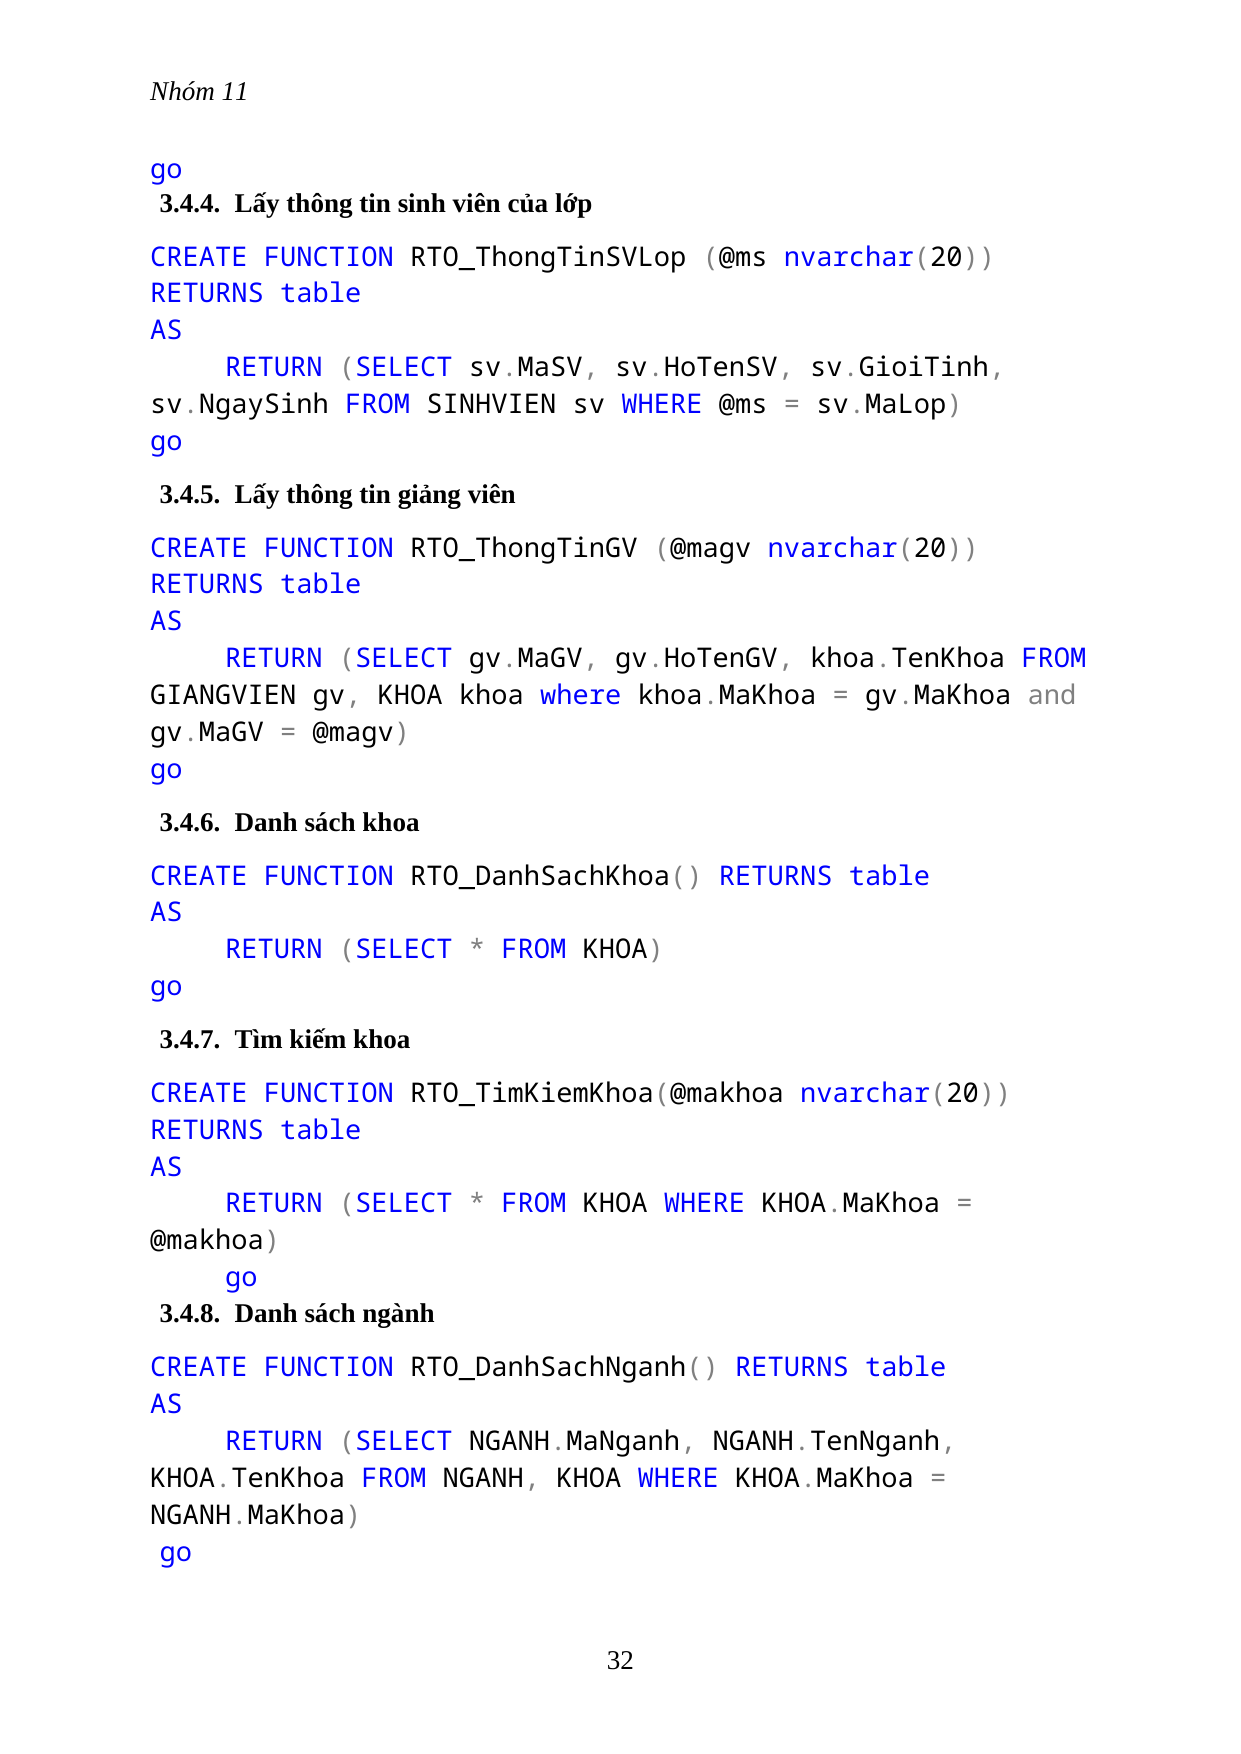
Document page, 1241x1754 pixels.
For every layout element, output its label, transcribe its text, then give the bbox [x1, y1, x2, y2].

text AS [150, 1147, 1090, 1184]
text CREATE FUNCTION RTO_ThongTinSVLop (@ms nvarchar(20)) RETURNS table [150, 237, 1090, 311]
list go [225, 1258, 1090, 1294]
text RETURN (SELECT sv.MaSV, sv.HoTenSV, sv.GioiTinh, sv.NgaySinh FROM SINHVIEN sv WHERE @ms = sv.MaLop) [150, 348, 1090, 421]
text RETURN (SELECT gv.MaGV, gv.HoTenGV, khoa.TenKhoa FROM GIANGVIEN gv, KHOA khoa where khoa.MaKhoa = gv.MaKhoa and gv.MaGV = @magv) [150, 639, 1090, 749]
list Danh sách ngành [159, 1297, 1090, 1329]
list Tìm kiếm khoa [159, 1023, 1090, 1054]
text RETURN (SELECT NGANH.MaNganh, NGANH.TenNganh, KHOA.TenKhoa FROM NGANH, KHOA WHERE KHOA.MaKhoa = NGANH.MaKhoa) [150, 1421, 1090, 1532]
text go [150, 150, 1090, 187]
text AS [150, 311, 1090, 348]
text RETURN (SELECT * FROM KHOA) [150, 930, 1090, 967]
text CREATE FUNCTION RTO_ThongTinGV (@magv nvarchar(20)) RETURNS table [150, 528, 1090, 602]
text CREATE FUNCTION RTO_DanhSachNganh() RETURNS table [150, 1348, 1090, 1384]
text CREATE FUNCTION RTO_DanhSachKhoa() RETURNS table [150, 856, 1090, 893]
list Danh sách khoa [159, 806, 1090, 837]
text go [150, 421, 1090, 458]
text go [150, 749, 1090, 786]
text go [150, 967, 1090, 1003]
text AS [150, 893, 1090, 930]
text go [159, 1532, 1090, 1569]
text RETURN (SELECT * FROM KHOA WHERE KHOA.MaKhoa = @makhoa) [150, 1184, 1090, 1258]
text AS [150, 602, 1090, 639]
text CREATE FUNCTION RTO_TimKiemKhoa(@makhoa nvarchar(20)) RETURNS table [150, 1073, 1090, 1147]
text AS [150, 1384, 1090, 1421]
list Lấy thông tin sinh viên của lớp [159, 187, 1090, 218]
list Lấy thông tin giảng viên [159, 478, 1090, 509]
